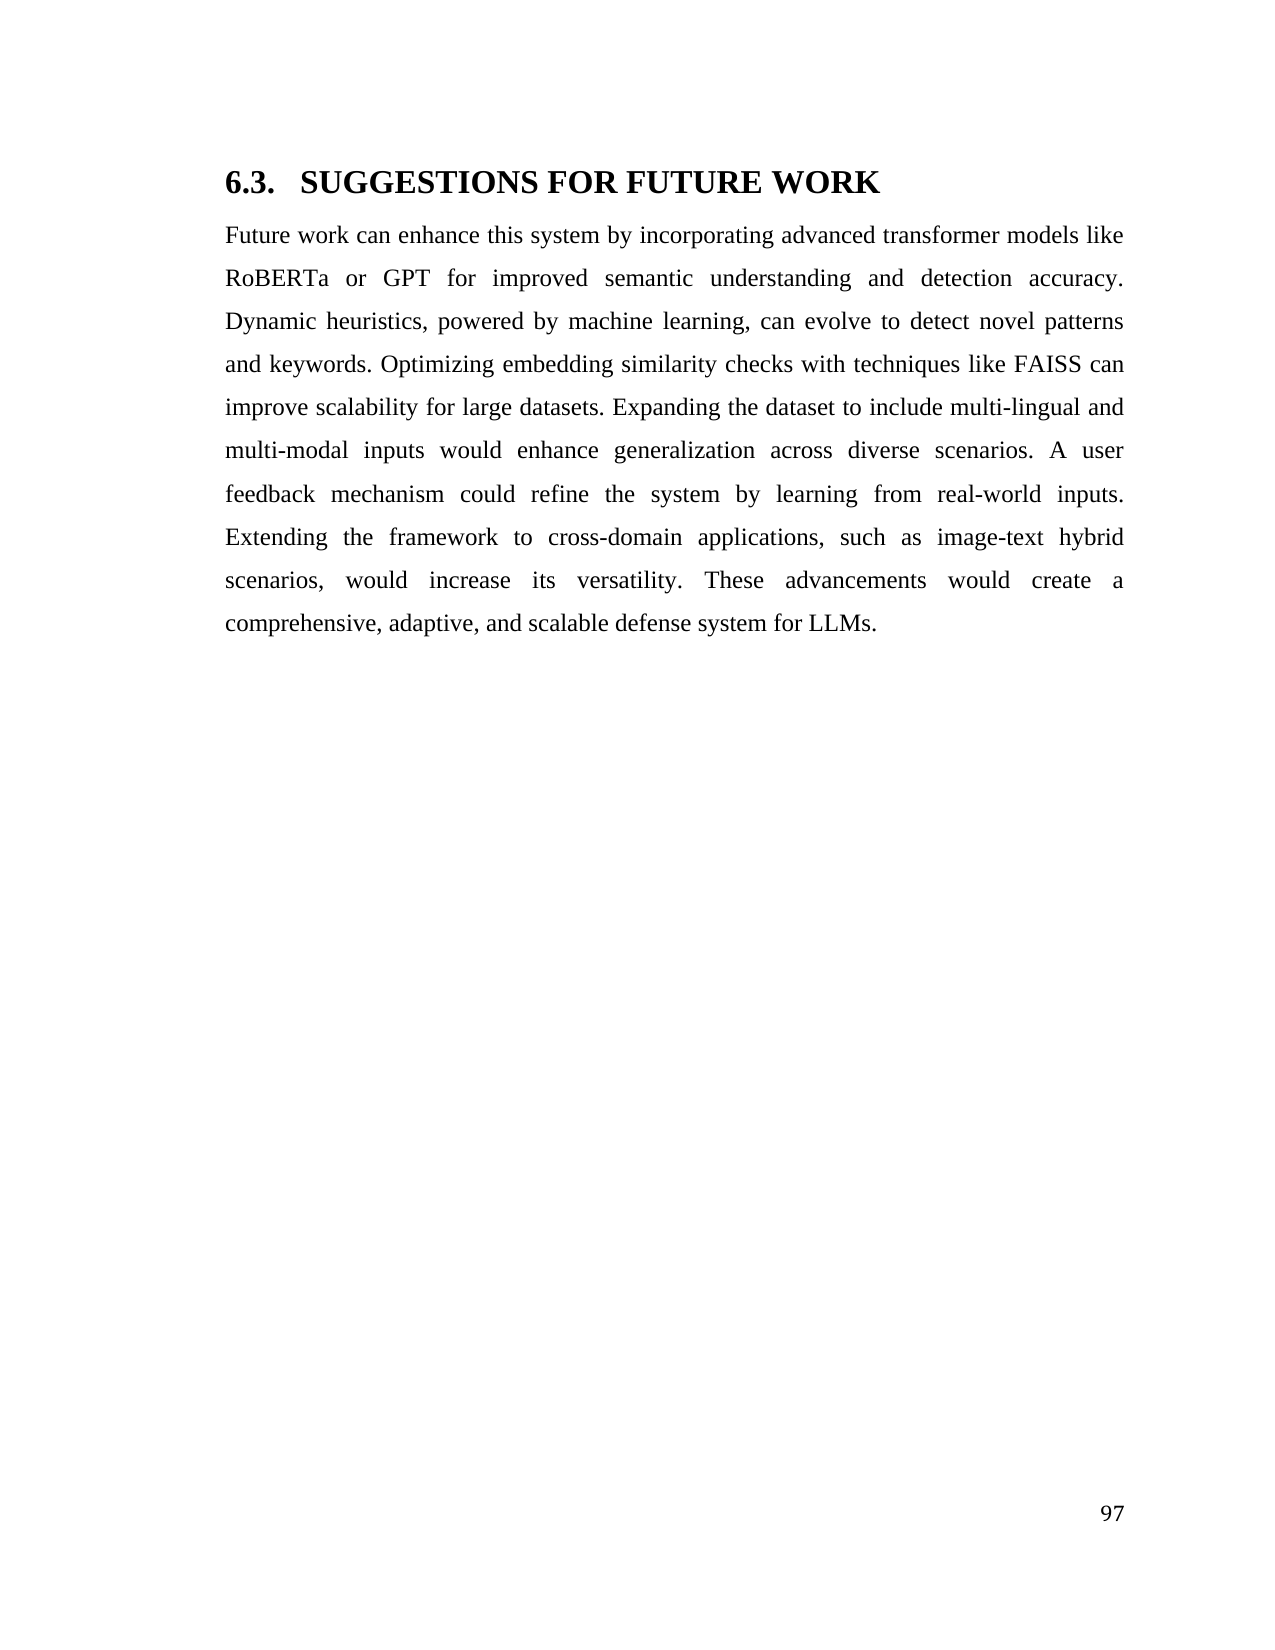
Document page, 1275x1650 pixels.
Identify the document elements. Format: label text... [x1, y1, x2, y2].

text Future work can enhance this system by incorporating advanced transformer models like RoBERTa or GPT for improved semantic understanding and detection accuracy. Dynamic heuristics, powered by machine learning, can evolve to detect novel patterns and keywords. Optimizing embedding similarity checks with techniques like FAISS can improve scalability for large datasets. Expanding the dataset to include multi-lingual and multi-modal inputs would enhance generalization across diverse scenarios. A user feedback mechanism could refine the system by learning from real-world inputs. Extending the framework to cross-domain applications, such as image-text hybrid scenarios, would increase its versatility. These advancements would create a comprehensive, adaptive, and scalable defense system for LLMs. [225, 220, 1125, 637]
subtitle Suggestions for future work [225, 162, 1125, 201]
